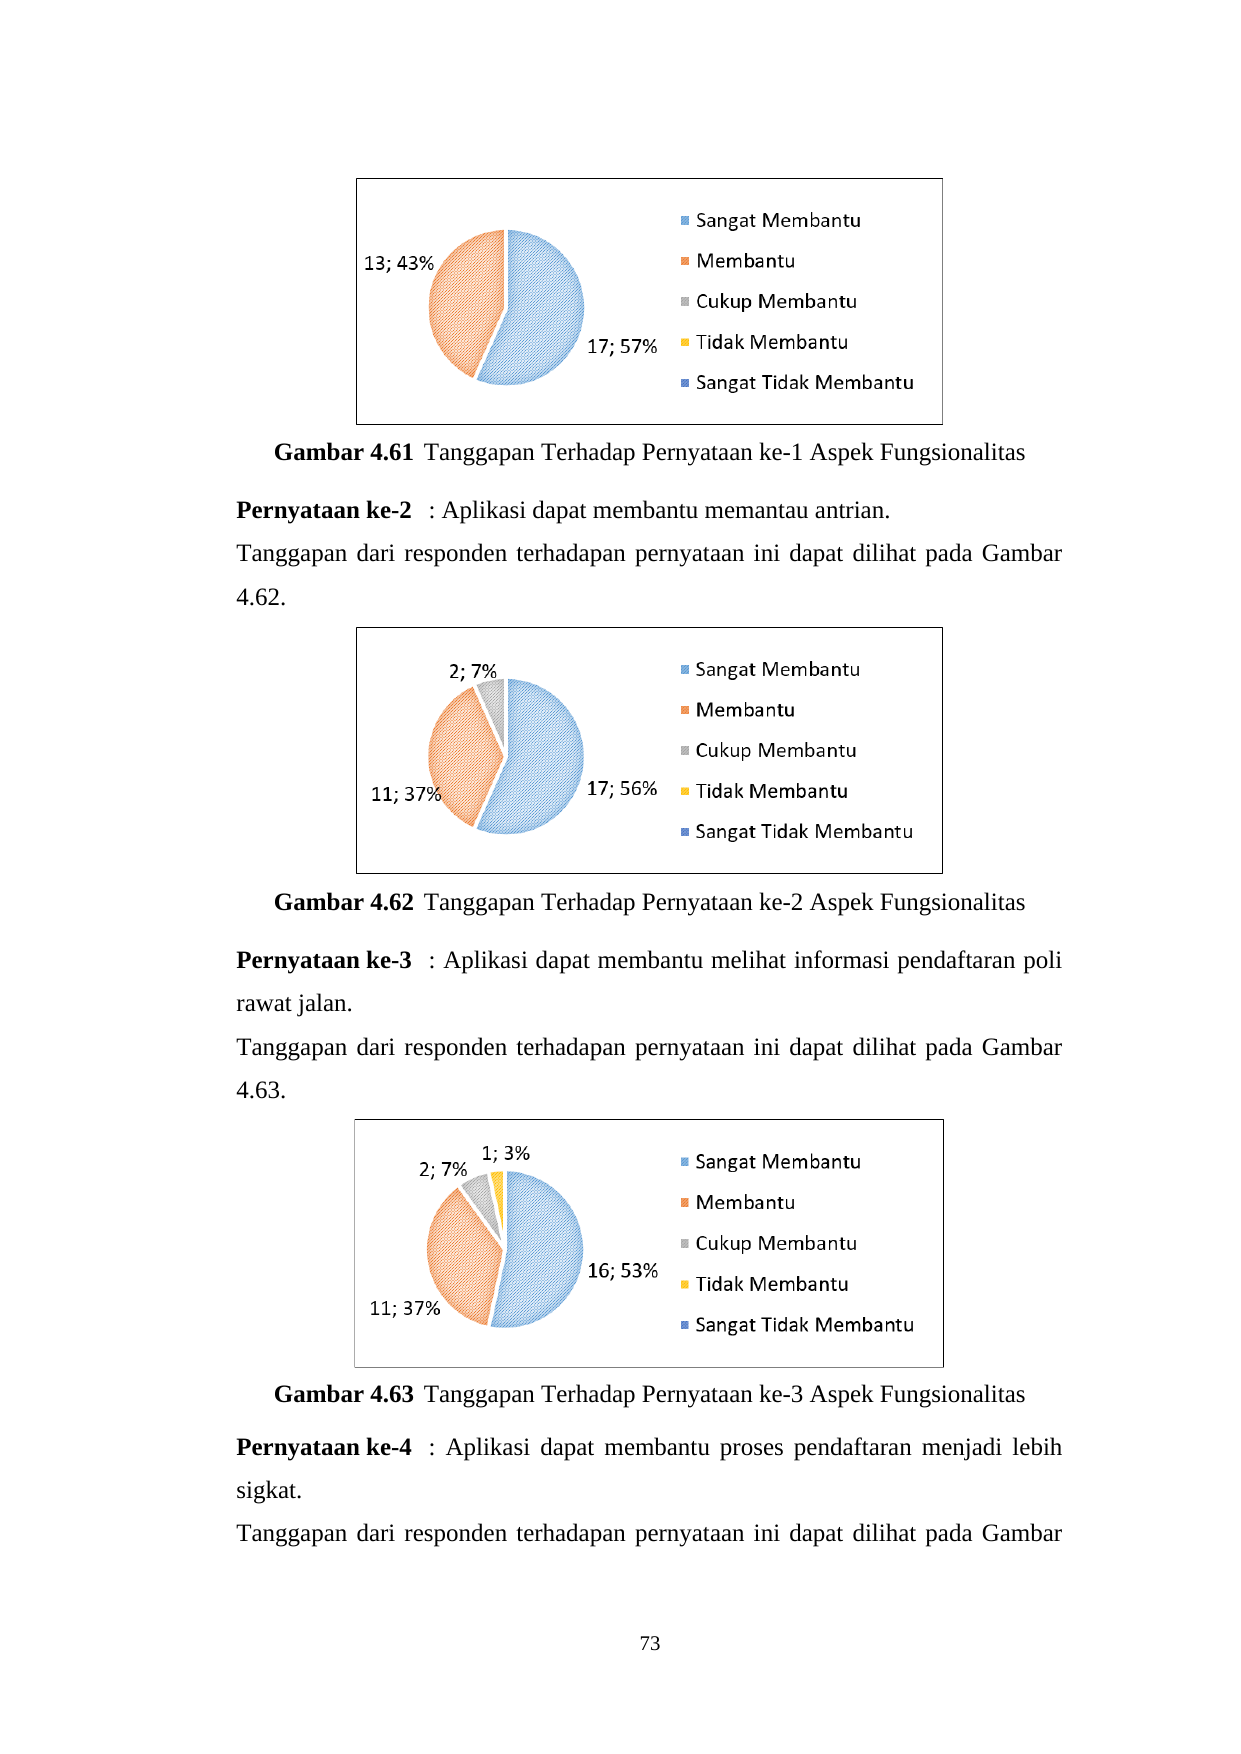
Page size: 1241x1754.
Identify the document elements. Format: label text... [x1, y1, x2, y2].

text Tanggapan dari responden terhadapan pernyataan ini dapat dilihat pada Gambar 4.63. [236, 1032, 1063, 1103]
text Gambar 4.61 Tanggapan Terhadap Pernyataan ke-1 Aspek Fungsionalitas [236, 437, 1063, 466]
picture [354, 624, 945, 875]
picture [354, 1117, 945, 1368]
text Pernyataan ke-2 : Aplikasi dapat membantu memantau antrian. [236, 495, 1063, 524]
text Pernyataan ke-4 : Aplikasi dapat membantu proses pendaftaran menjadi lebih sigkat. [236, 1432, 1063, 1504]
text Gambar 4.63 Tanggapan Terhadap Pernyataan ke-3 Aspek Fungsionalitas [236, 1379, 1063, 1408]
text Pernyataan ke-3 : Aplikasi dapat membantu melihat informasi pendaftaran poli rawat jalan. [236, 945, 1063, 1017]
picture [354, 177, 945, 426]
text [236, 1518, 1063, 1547]
text Tanggapan dari responden terhadapan pernyataan ini dapat dilihat pada Gambar 4.62. [236, 538, 1063, 610]
text Gambar 4.62 Tanggapan Terhadap Pernyataan ke-2 Aspek Fungsionalitas [236, 887, 1063, 916]
